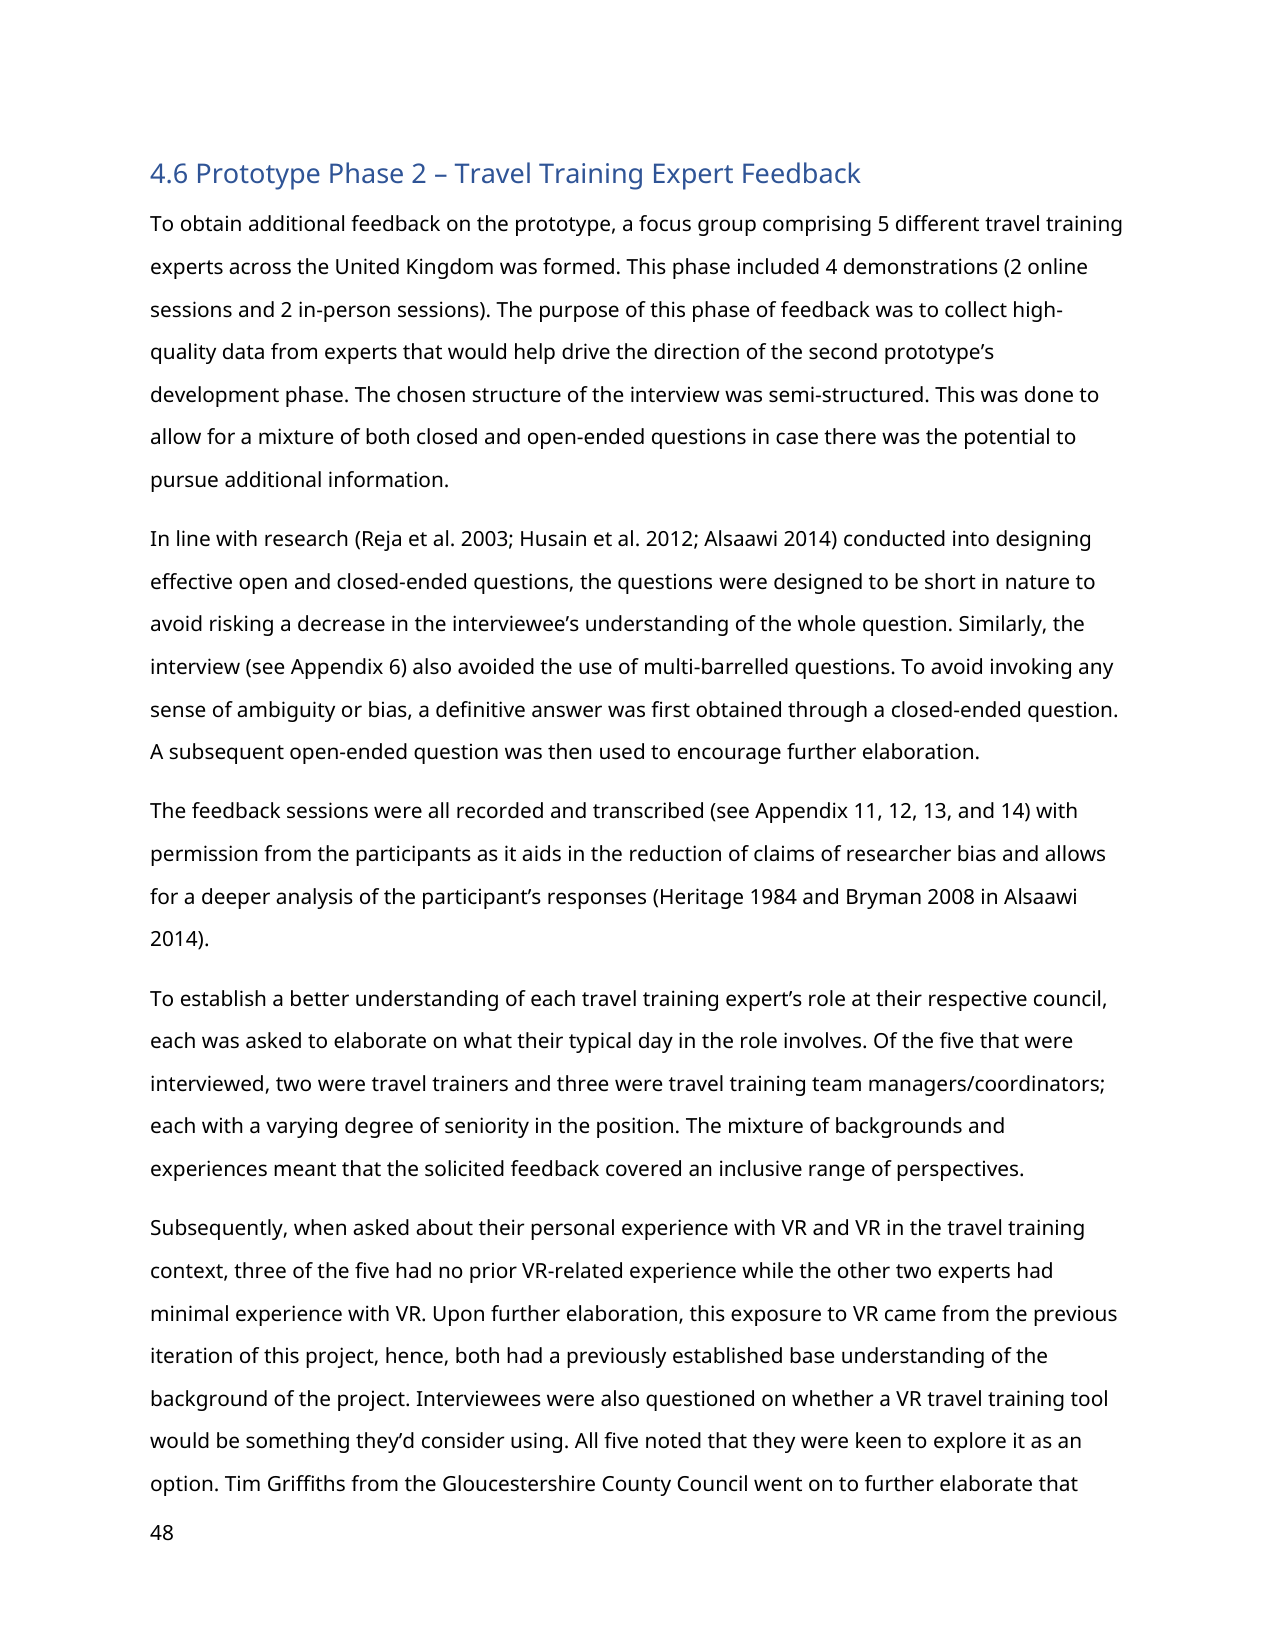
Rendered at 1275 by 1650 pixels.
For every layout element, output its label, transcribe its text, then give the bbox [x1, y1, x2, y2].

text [150, 1213, 1125, 1497]
text In line with research conducted into designing effective open and closed-ended questions, the questions were designed to be short in nature to avoid risking a decrease in the interviewee’s understanding of the whole question. Similarly, the interview (see Appendix 6) also avoided the use of multi-barrelled questions. To avoid invoking any sense of ambiguity or bias, a definitive answer was first obtained through a closed-ended question. A subsequent open-ended question was then used to encourage further elaboration. [150, 524, 1125, 766]
text To establish a better understanding of each travel training expert’s role at their respective council, each was asked to elaborate on what their typical day in the role involves. Of the five that were interviewed, two were travel trainers and three were travel training team managers/coordinators; each with a varying degree of seniority in the position. The mixture of backgrounds and experiences meant that the solicited feedback covered an inclusive range of perspectives. [150, 984, 1125, 1183]
subtitle 4.6 Prototype Phase 2 – Travel Training Expert Feedback [150, 154, 1125, 191]
text The feedback sessions were all recorded and transcribed (see Appendix 11, 12, 13, and 14) with permission from the participants as it aids in the reduction of claims of researcher bias and allows for a deeper analysis of the participant’s responses . [150, 797, 1125, 953]
text To obtain additional feedback on the prototype, a focus group comprising 5 different travel training experts across the United Kingdom was formed. This phase included 4 demonstrations (2 online sessions and 2 in-person sessions). The purpose of this phase of feedback was to collect high-quality data from experts that would help drive the direction of the second prototype’s development phase. The chosen structure of the interview was semi-structured. This was done to allow for a mixture of both closed and open-ended questions in case there was the potential to pursue additional information. [150, 209, 1125, 493]
